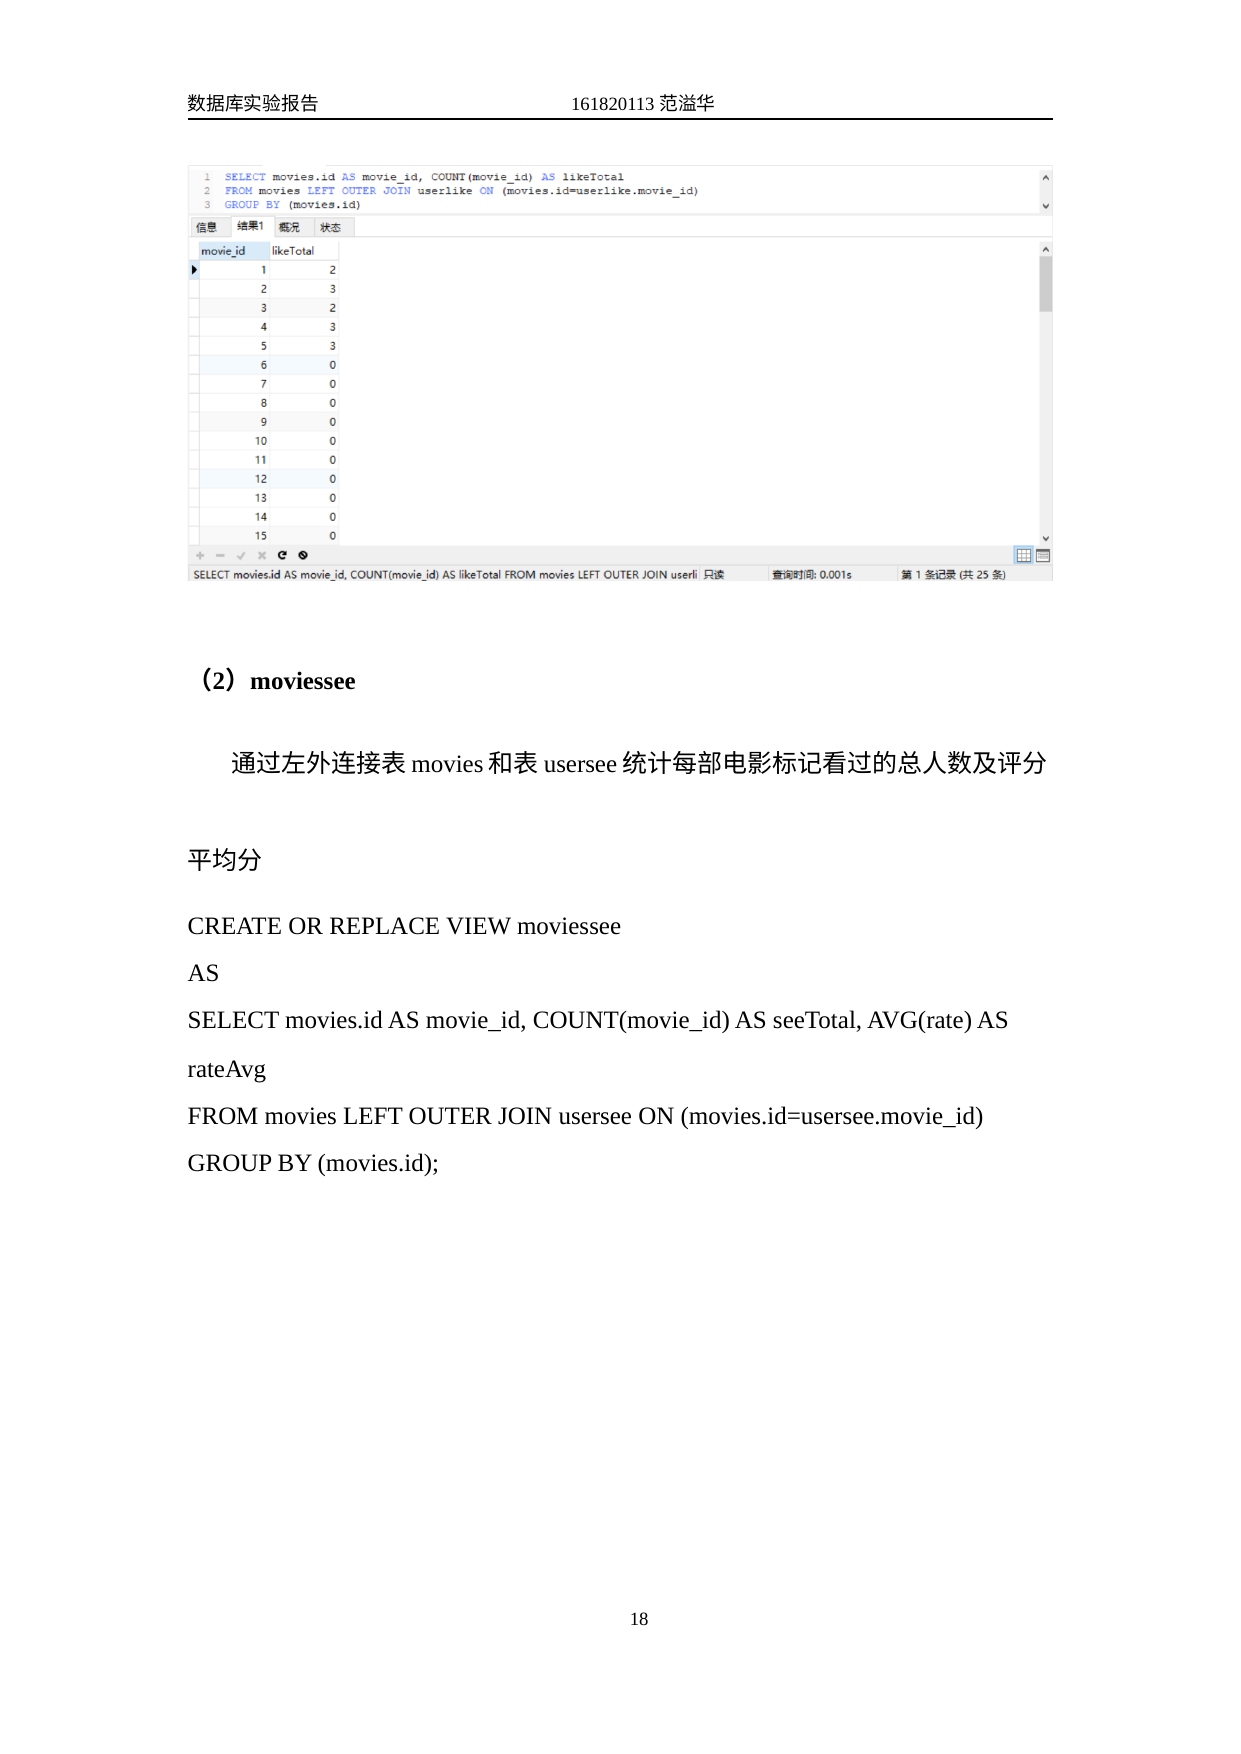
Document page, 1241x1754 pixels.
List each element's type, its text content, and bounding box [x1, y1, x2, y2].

text CREATE OR REPLACE VIEW moviessee [187, 909, 1053, 942]
text （2）moviessee [187, 646, 1053, 711]
text 通过左外连接表movies和表usersee统计每部电影标记看过的总人数及评分平均分 [187, 729, 1053, 891]
text GROUP BY (movies.id); [187, 1146, 1053, 1178]
text SELECT movies.id AS movie_id, COUNT(movie_id) AS seeTotal, AVG(rate) AS rateAvg [187, 1003, 1053, 1084]
text FROM movies LEFT OUTER JOIN usersee ON (movies.id=usersee.movie_id) [187, 1099, 1053, 1131]
text AS [187, 956, 1053, 989]
picture [187, 165, 1053, 581]
